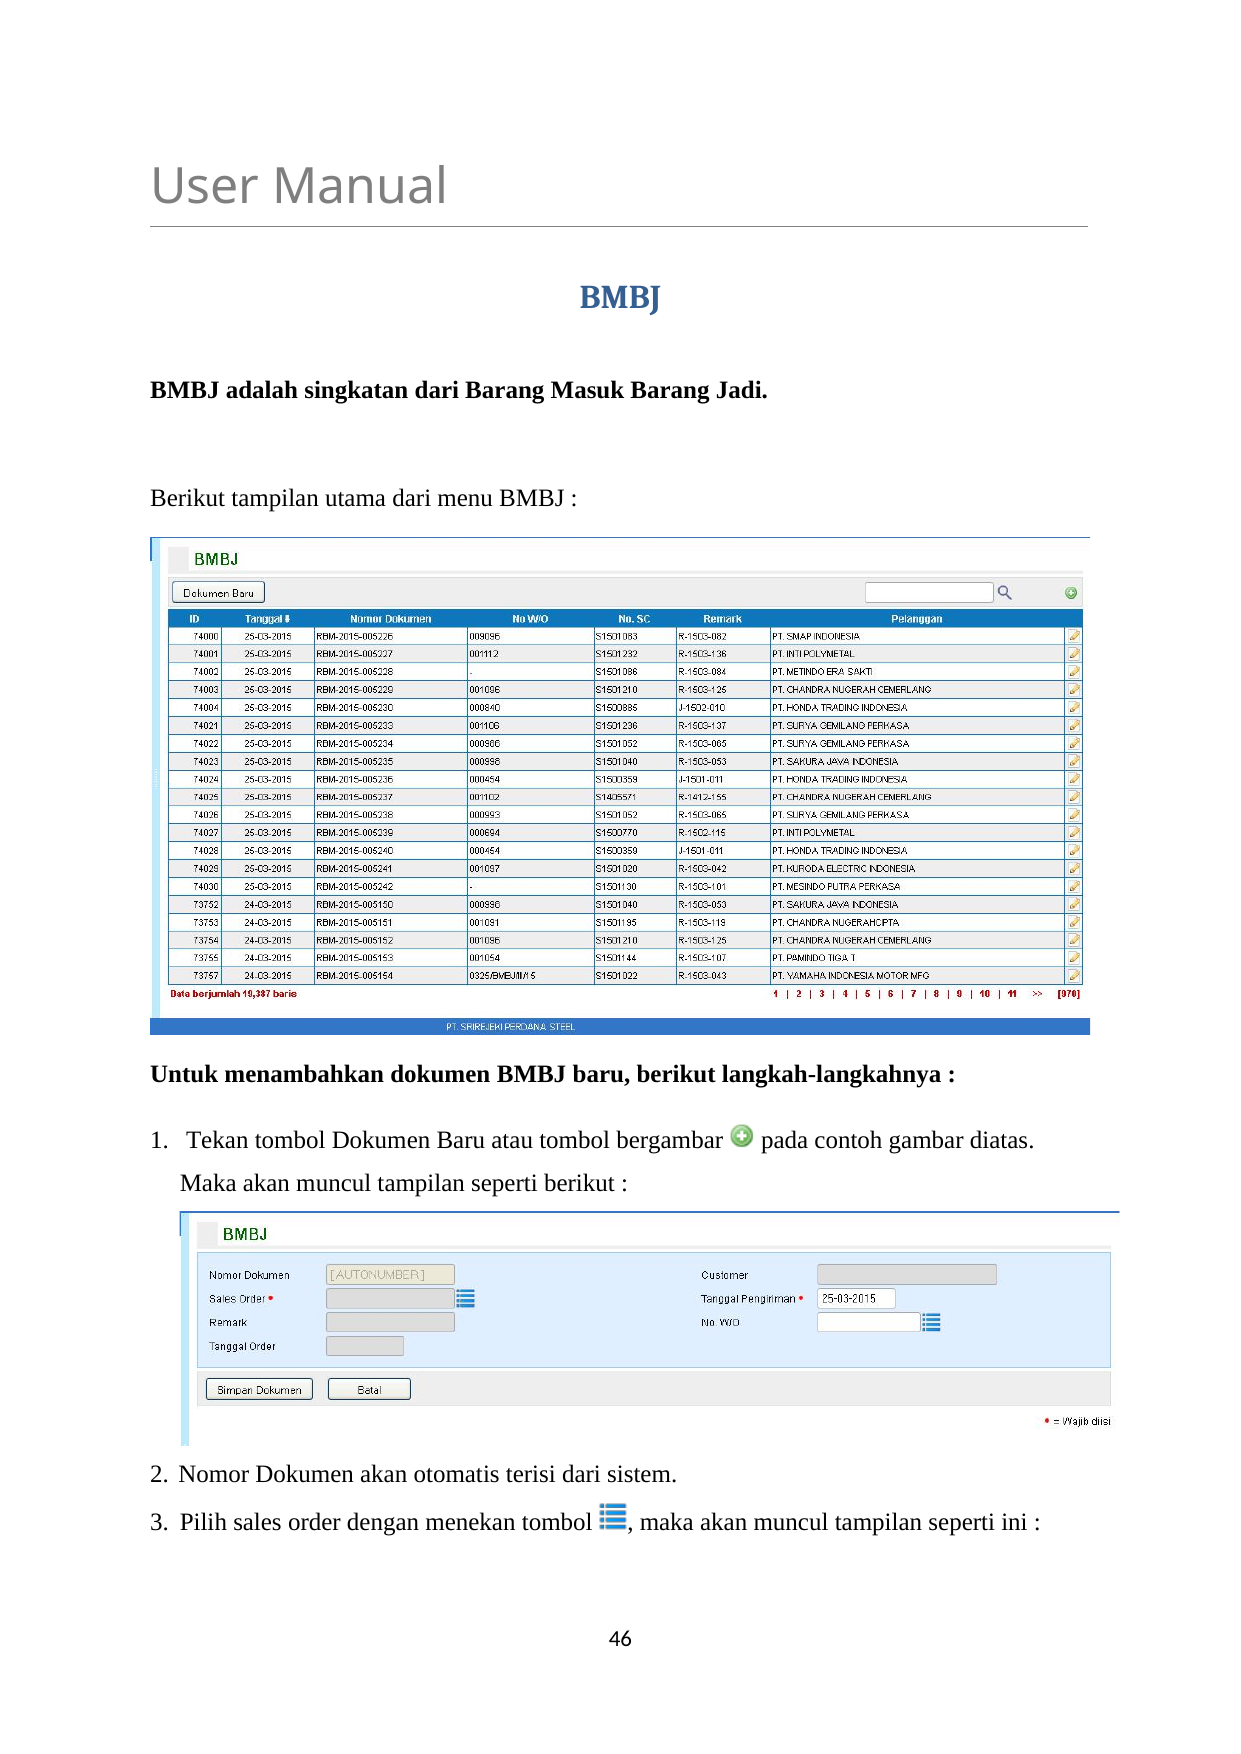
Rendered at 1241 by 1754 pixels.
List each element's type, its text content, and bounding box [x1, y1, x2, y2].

subtitle BMBJ [150, 278, 1090, 317]
list Tekan tombol Dokumen Baru atau tombol bergambar pada contoh gambar diatas. Maka akan muncul tampilan seperti berikut : [150, 1123, 1090, 1197]
picture [598, 1502, 628, 1531]
list Nomor Dokumen akan otomatis terisi dari sistem. [150, 1459, 1090, 1488]
picture [729, 1123, 755, 1149]
picture [179, 1211, 1120, 1446]
picture [150, 537, 1091, 1035]
list Pilih sales order dengan menekan tombol , maka akan muncul tampilan seperti ini : [150, 1502, 1090, 1536]
text Berikut tampilan utama dari menu BMBJ : [150, 483, 1090, 512]
text BMBJ adalah singkatan dari Barang Masuk Barang Jadi. [150, 375, 1090, 404]
text Untuk menambahkan dokumen BMBJ baru, berikut langkah-langkahnya : [150, 1059, 1090, 1088]
